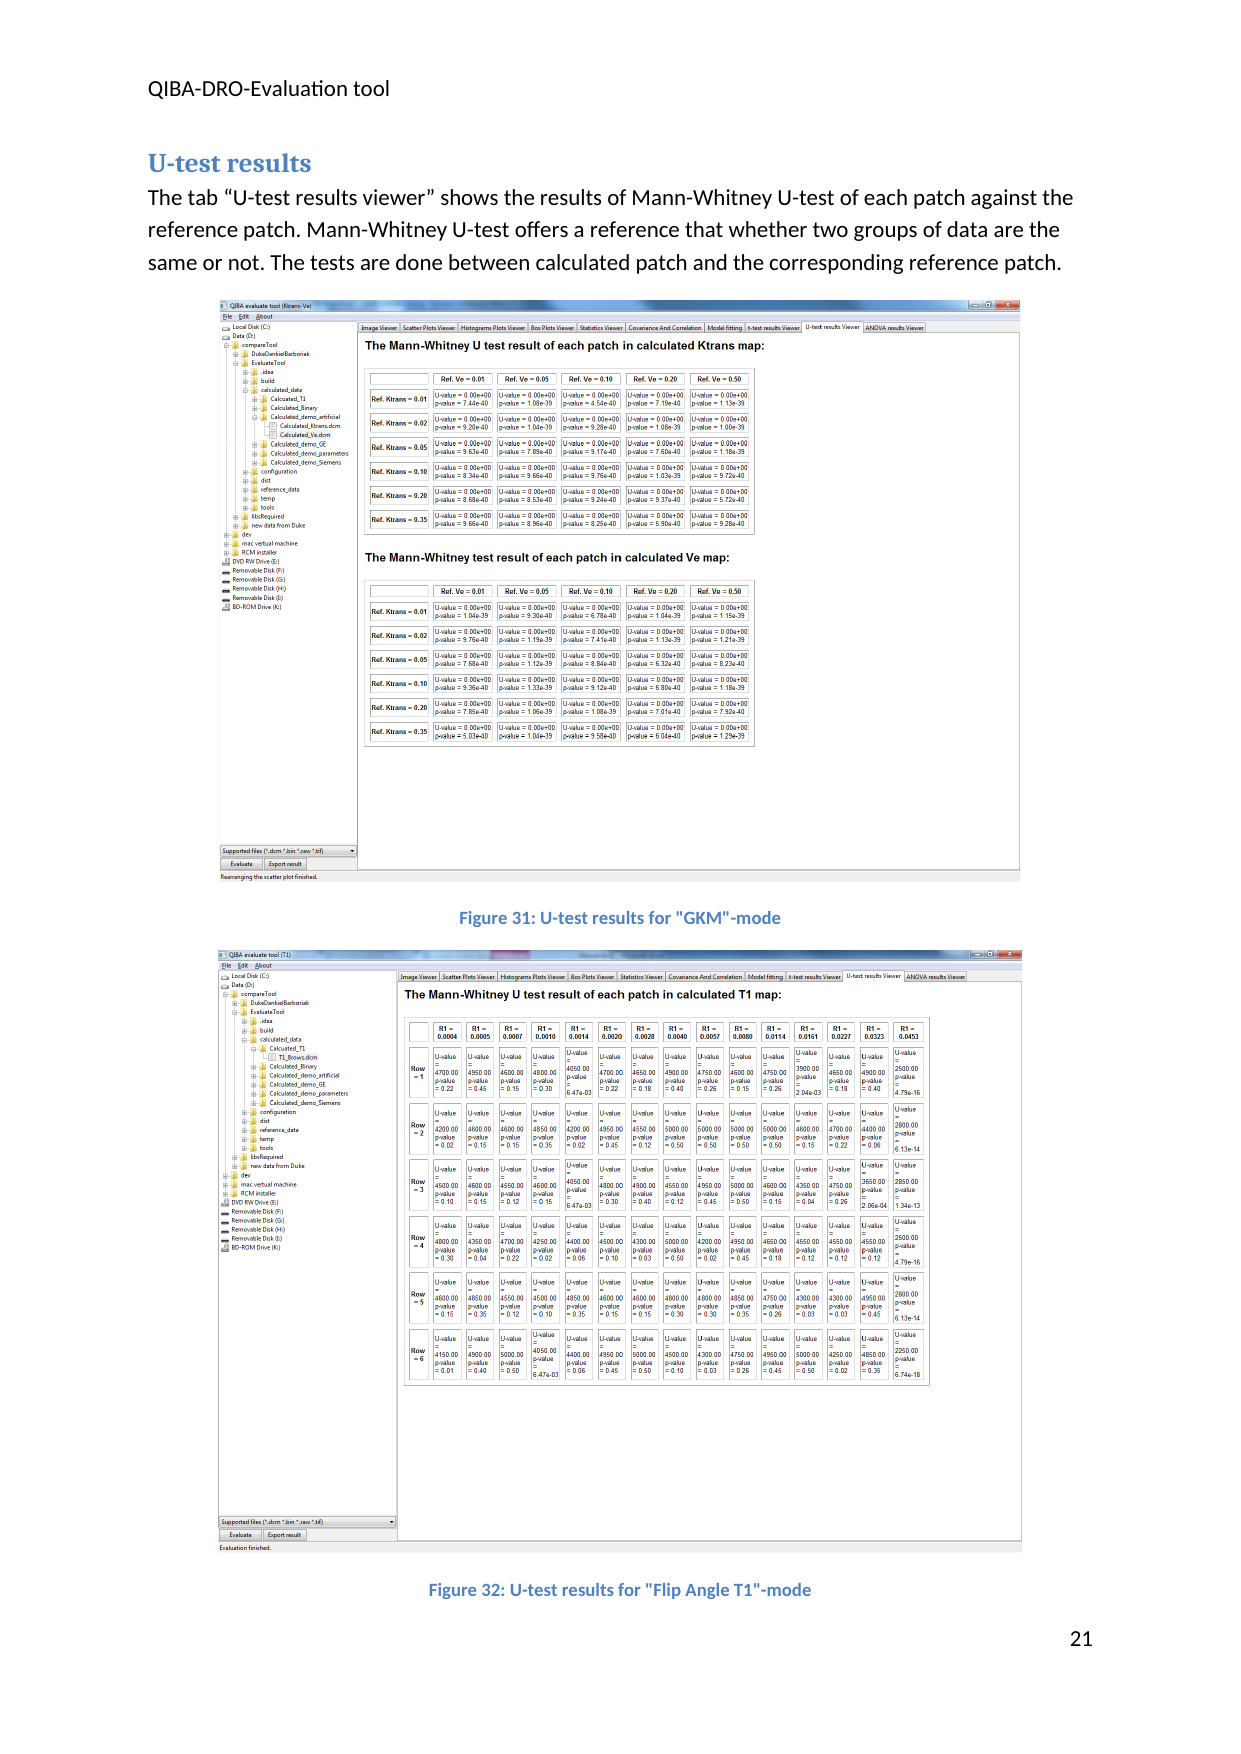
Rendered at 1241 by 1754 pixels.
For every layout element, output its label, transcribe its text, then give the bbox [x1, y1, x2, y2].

text Figure 32: U-test results for "Flip Angle T1"-mode [148, 1578, 1093, 1601]
picture [219, 300, 1021, 882]
picture [218, 950, 1023, 1553]
subtitle U-test results [148, 148, 1093, 179]
text Figure 31: U-test results for "GKM"-mode [148, 906, 1093, 929]
text The tab “U-test results viewer” shows the results of Mann-Whitney U-test of each patch against the reference patch. Mann-Whitney U-test offers a reference that whether two groups of data are the same or not. The tests are done between calculated patch and the corresponding reference patch. [148, 183, 1093, 276]
